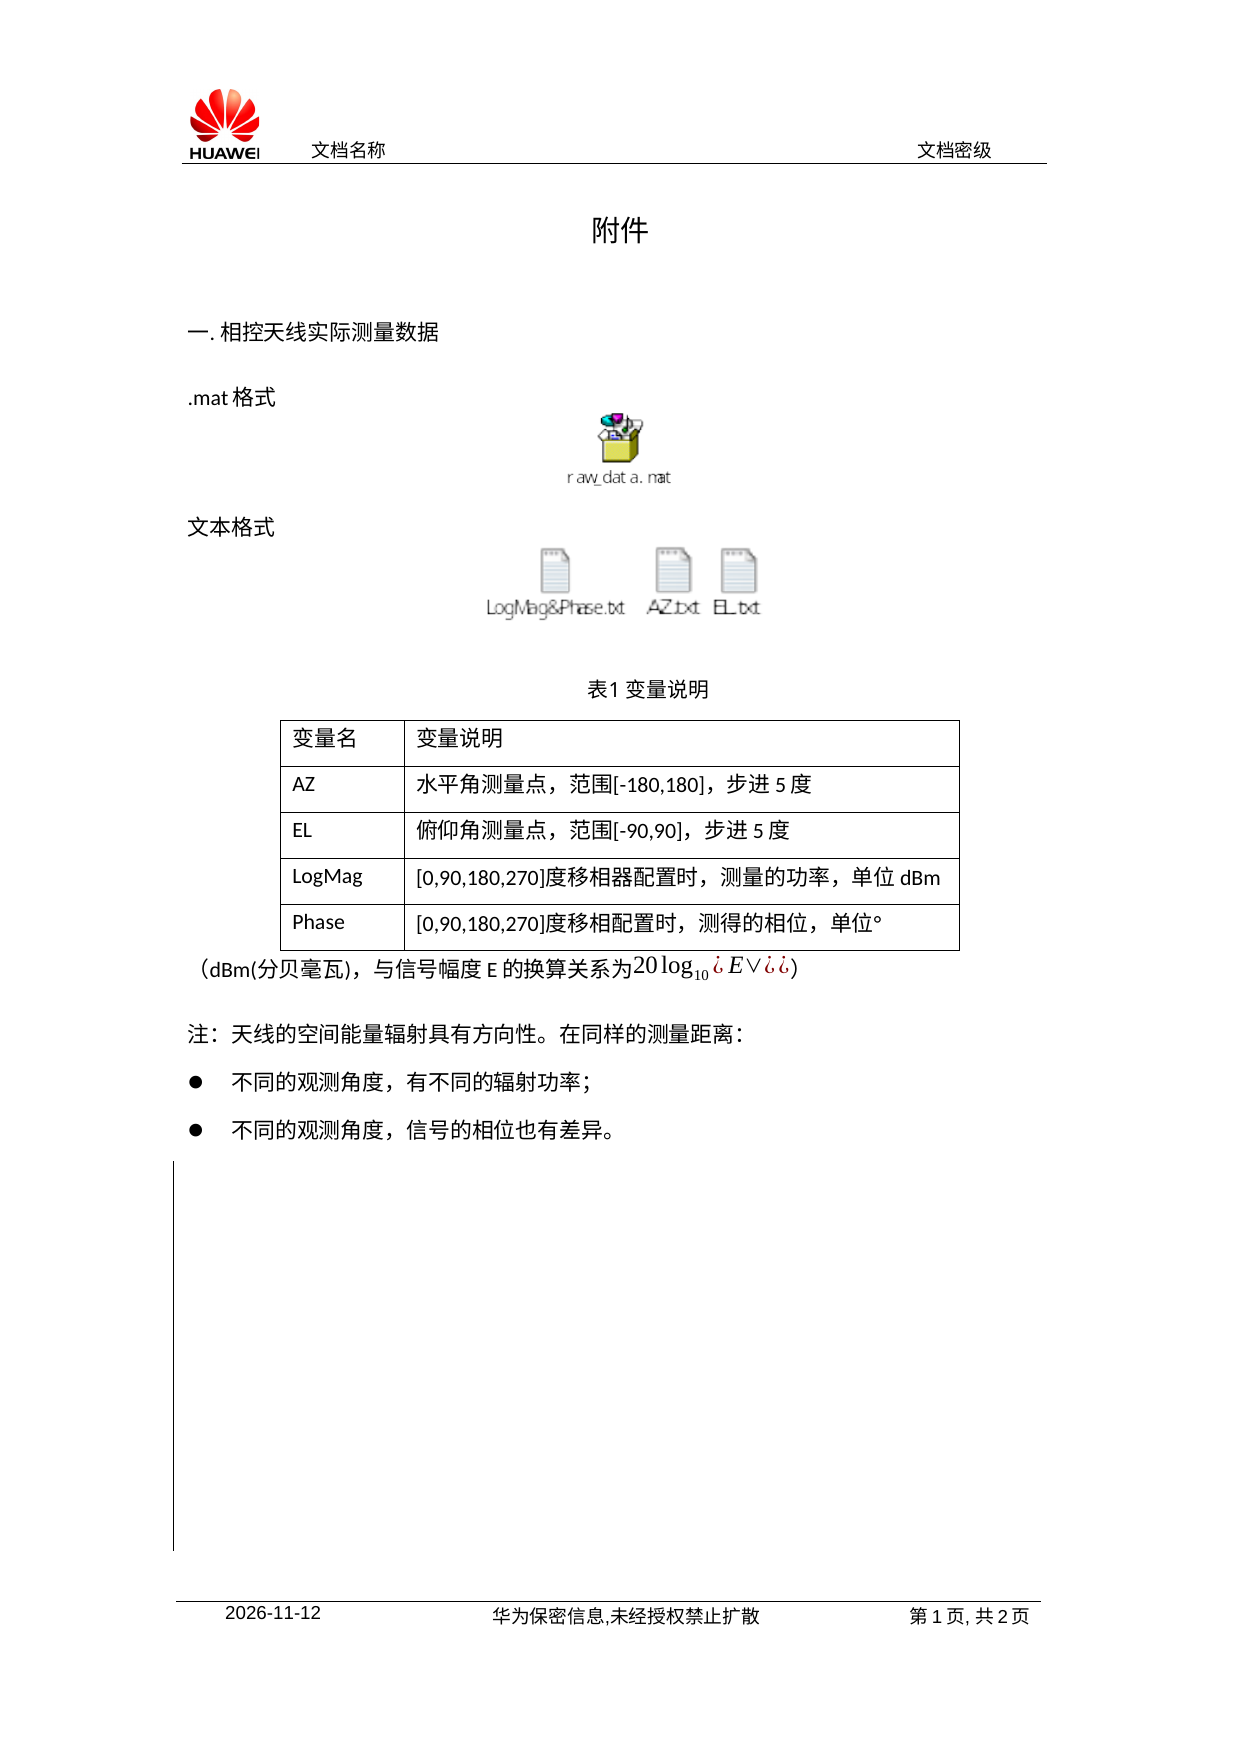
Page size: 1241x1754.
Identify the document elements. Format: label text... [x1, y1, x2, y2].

table_cell LogMag [281, 859, 404, 904]
table_cell Phase [281, 905, 404, 950]
text 一. 相控天线实际测量数据 [187, 315, 1053, 347]
table_cell EL [281, 813, 404, 858]
list 不同的观测角度，有不同的辐射功率； [187, 1064, 1053, 1097]
text 附件 [187, 196, 1053, 261]
table_header 变量名 [281, 721, 404, 766]
table_header 变量说明 [405, 721, 959, 766]
picture [190, 89, 260, 159]
text 变量说明 [262, 672, 1053, 705]
text 文本格式 [187, 510, 1053, 542]
text .mat格式 [187, 380, 1053, 412]
table_cell 俯仰角测量点，范围[-90,90]，步进5度 [405, 813, 959, 858]
table_cell 水平角测量点，范围[-180,180]，步进5度 [405, 767, 959, 812]
text 注：天线的空间能量辐射具有方向性。在同样的测量距离： [187, 1016, 1053, 1049]
table_cell AZ [281, 767, 404, 812]
text （dBm(分贝毫瓦)，与信号幅度E的换算关系为） [187, 951, 1053, 984]
list 不同的观测角度，信号的相位也有差异。 [187, 1113, 1053, 1145]
table_cell [0,90,180,270]度移相器配置时，测量的功率，单位dBm [405, 859, 959, 904]
table_cell [0,90,180,270]度移相配置时，测得的相位，单位° [405, 905, 959, 950]
